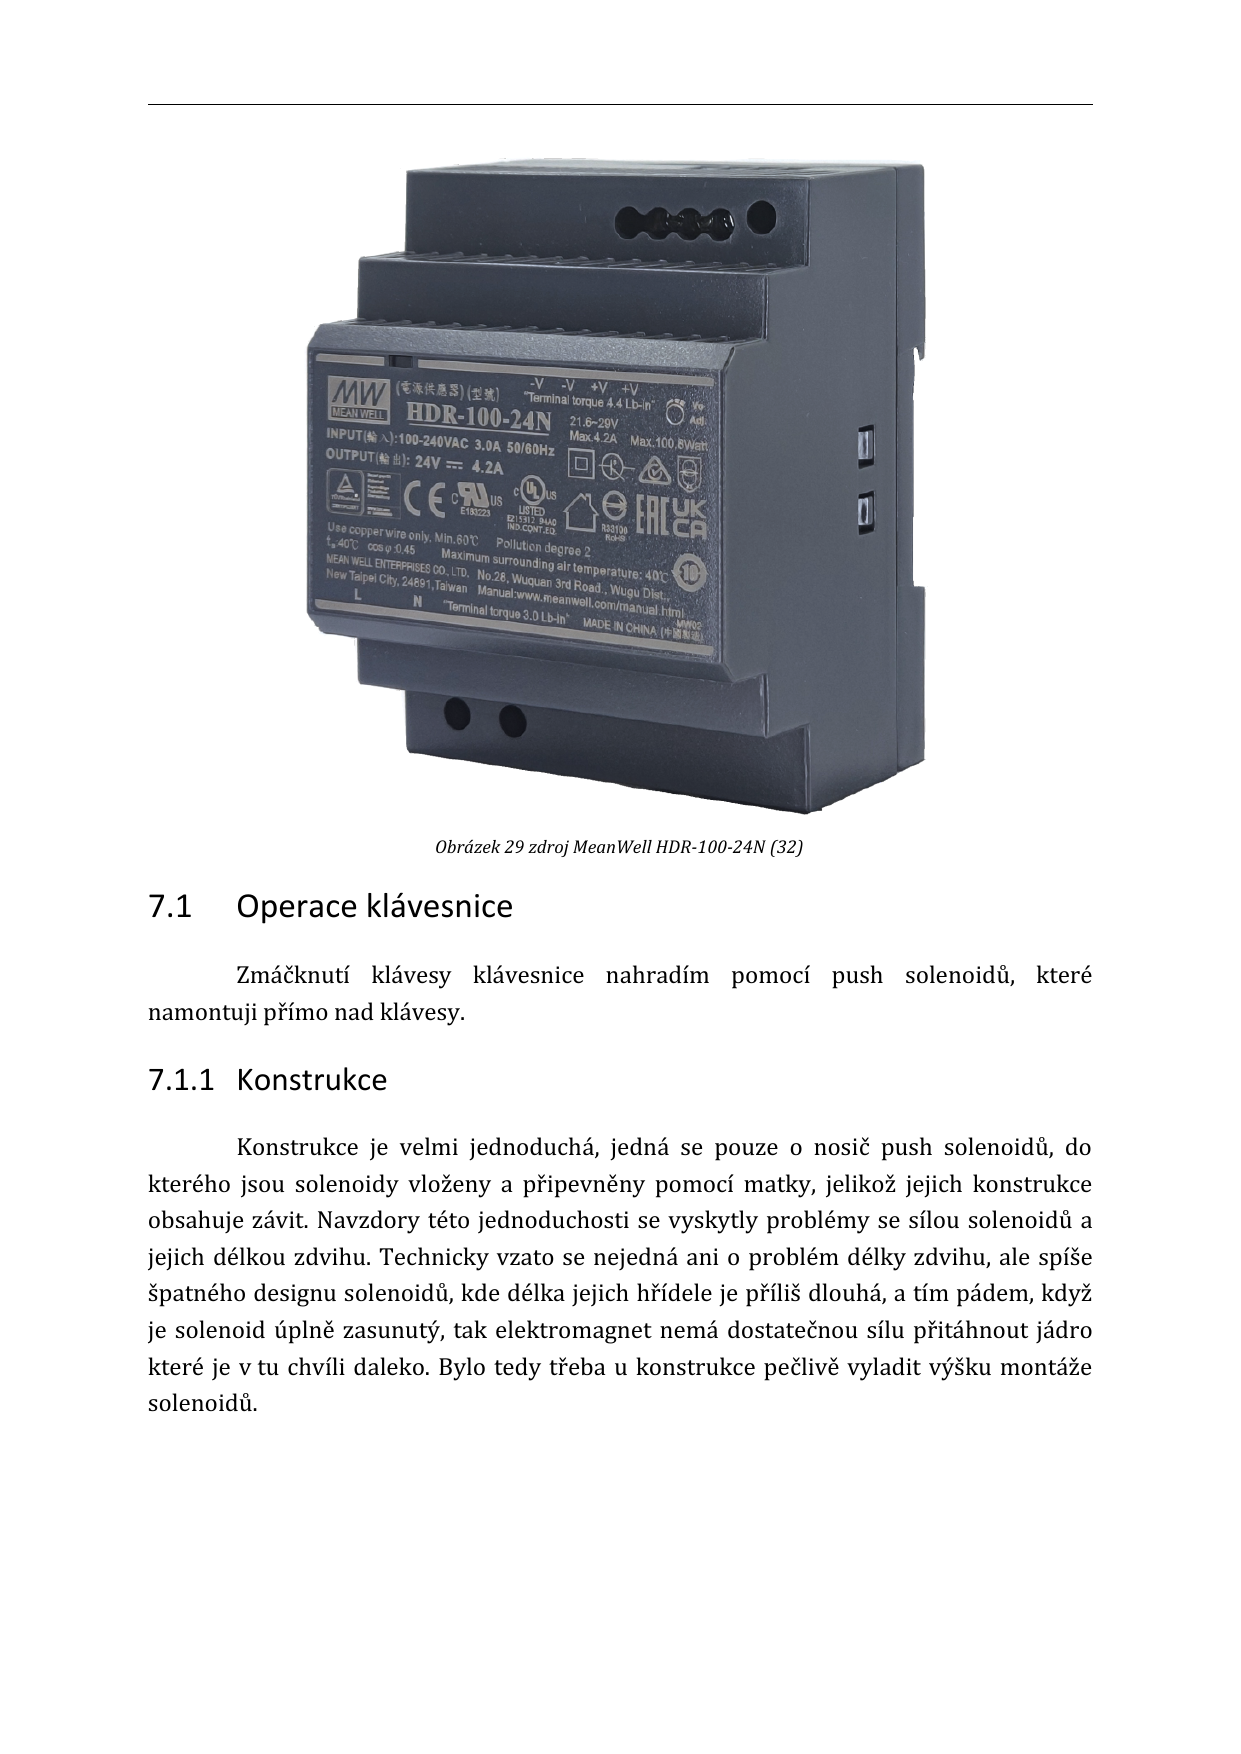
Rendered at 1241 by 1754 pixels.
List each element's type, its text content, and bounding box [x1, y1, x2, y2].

text Konstrukce je velmi jednoduchá, jedná se pouze o nosič push solenoidů, do kterého jsou solenoidy vloženy a připevněny pomocí matky, jelikož jejich konstrukce obsahuje závit. Navzdory této jednoduchosti se vyskytly problémy se sílou solenoidů a jejich délkou zdvihu. Technicky vzato se nejedná ani o problém délky zdvihu, ale spíše špatného designu solenoidů, kde délka jejich hřídele je příliš dlouhá, a tím pádem, když je solenoid úplně zasunutý, tak elektromagnet nemá dostatečnou sílu přitáhnout jádro které je v tu chvíli daleko. Bylo tedy třeba u konstrukce pečlivě vyladit výšku montáže solenoidů. [148, 1132, 1093, 1417]
picture [297, 147, 943, 829]
subtitle Operace klávesnice [148, 883, 1093, 926]
text Zmáčknutí klávesy klávesnice nahradím pomocí push solenoidů, které namontuji přímo nad klávesy. [148, 960, 1093, 1026]
text Obrázek 29 zdroj MeanWell HDR-100-24N [148, 836, 1093, 858]
subtitle Konstrukce [148, 1058, 1093, 1099]
